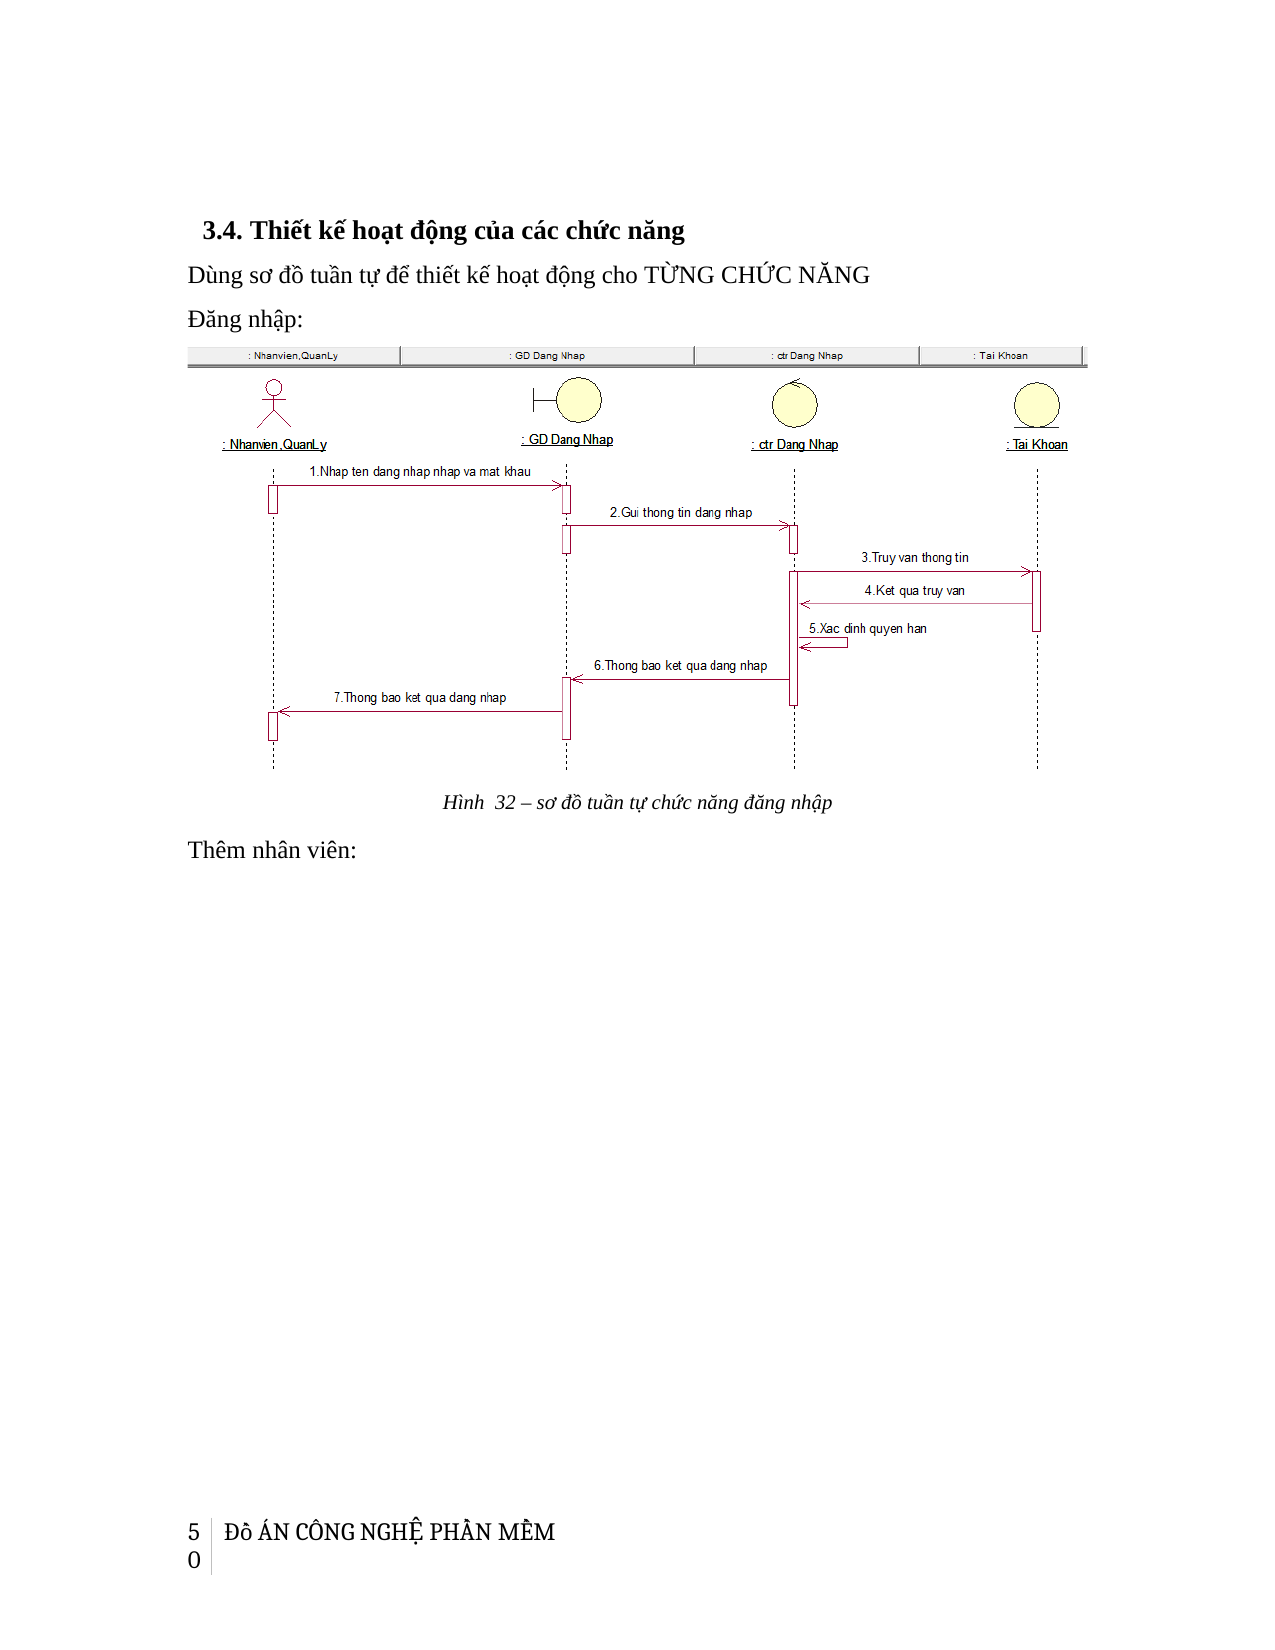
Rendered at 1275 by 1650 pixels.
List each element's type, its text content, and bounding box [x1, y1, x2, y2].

text Dùng sơ đồ tuần tự để thiết kế hoạt động cho TỪNG CHỨC NĂNG [187, 261, 1087, 289]
text Hình 32 – sơ đồ tuần tự chức năng đăng nhập [187, 790, 1087, 814]
subtitle 3.4. Thiết kế hoạt động của các chức năng [202, 214, 1087, 245]
picture [187, 346, 1088, 776]
text Đăng nhập: [187, 304, 1087, 332]
text Thêm nhân viên: [187, 835, 1087, 864]
